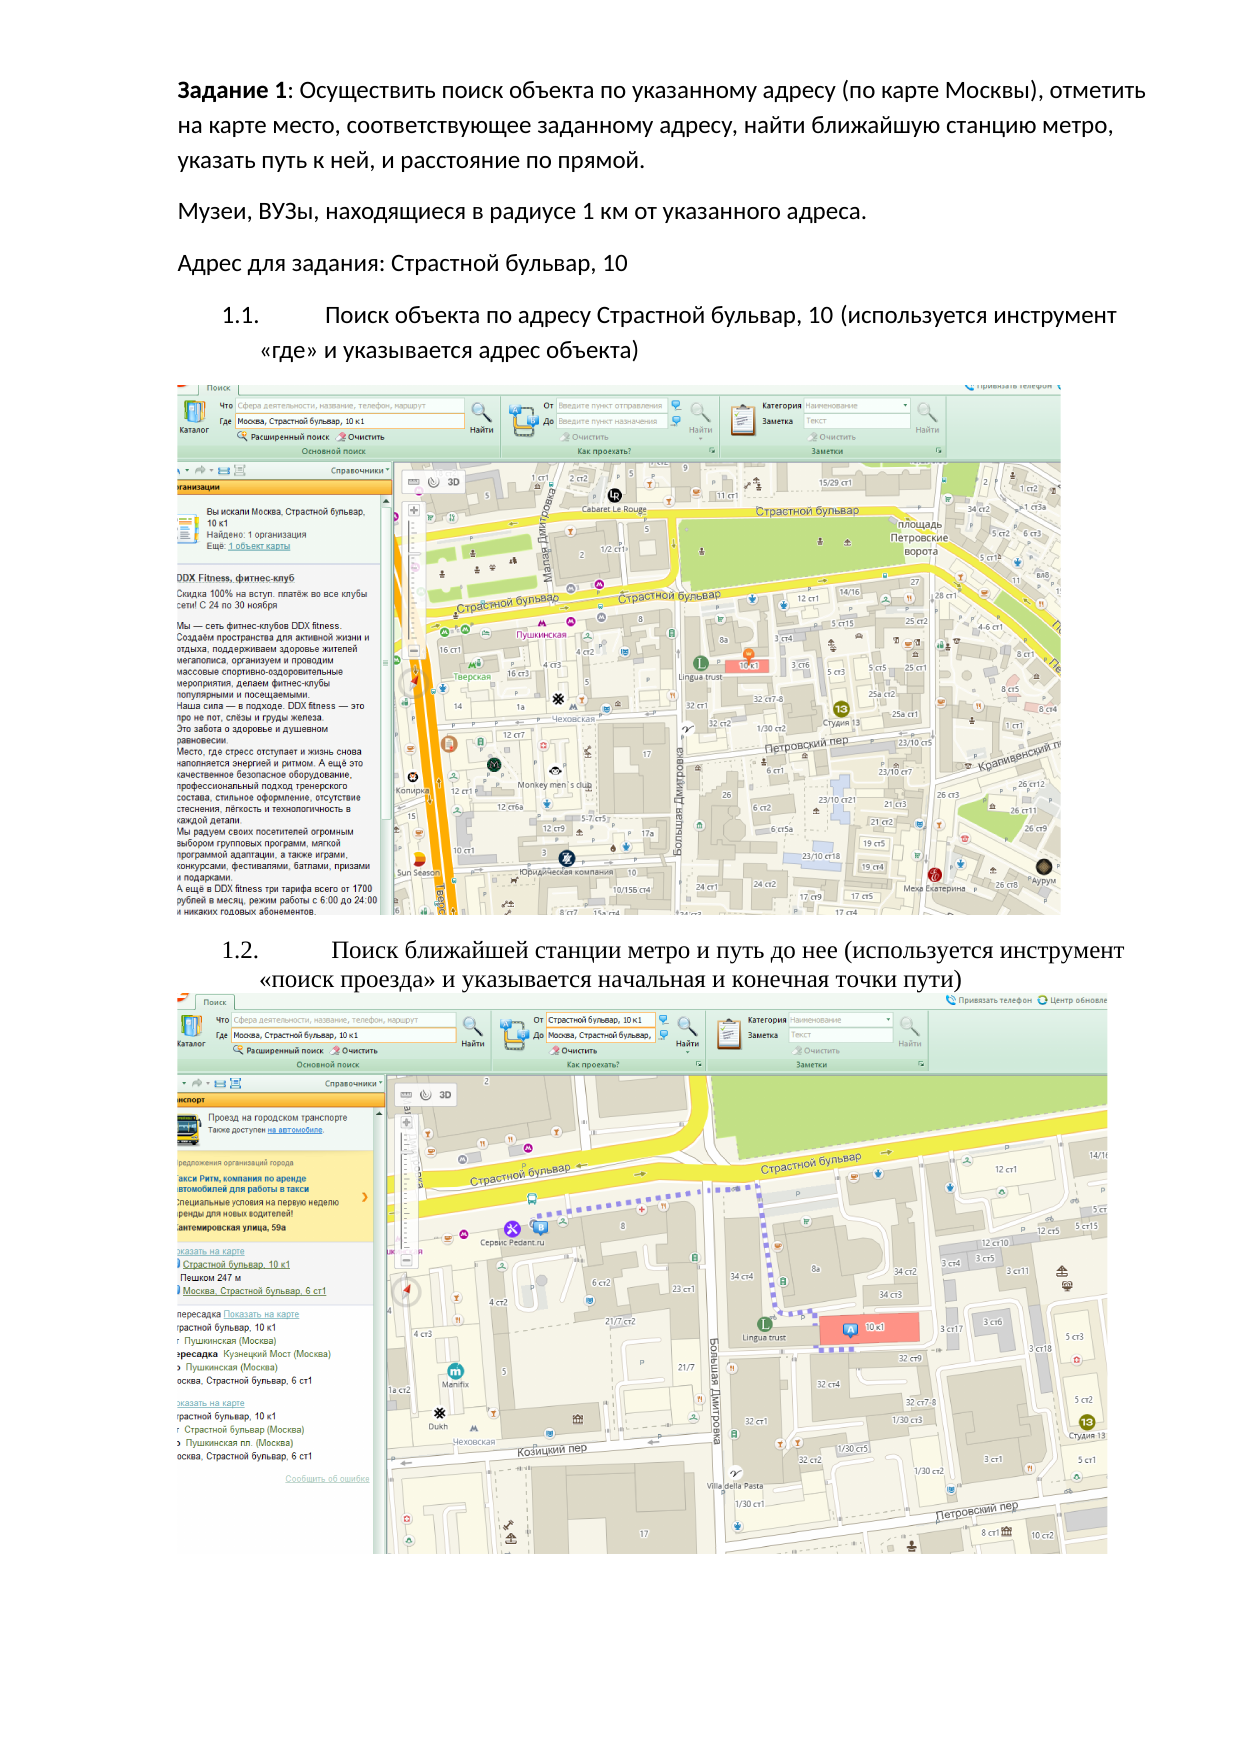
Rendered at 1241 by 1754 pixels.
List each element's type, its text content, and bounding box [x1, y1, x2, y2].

text Задание 1: Осуществить поиск объекта по указанному адресу (по карте Москвы), отметить на карте место, соответствующее заданному адресу, найти ближайшую станцию метро, указать путь к ней, и расстояние по прямой. [177, 74, 1152, 174]
picture [177, 993, 1108, 1554]
text Музеи, ВУЗы, находящиеся в радиусе 1 км от указанного адреса. [177, 196, 1152, 226]
list Поиск ближайшей станции метро и путь до нее (используется инструмент «поиск проезда» и указывается начальная и конечная точки пути) [221, 936, 1152, 993]
picture [177, 385, 1061, 915]
list Поиск объекта по адресу Страстной бульвар, 10 (используется инструмент «где» и указывается адрес объекта) [221, 299, 1152, 364]
text Адрес для задания: Страстной бульвар, 10 [177, 247, 1152, 278]
